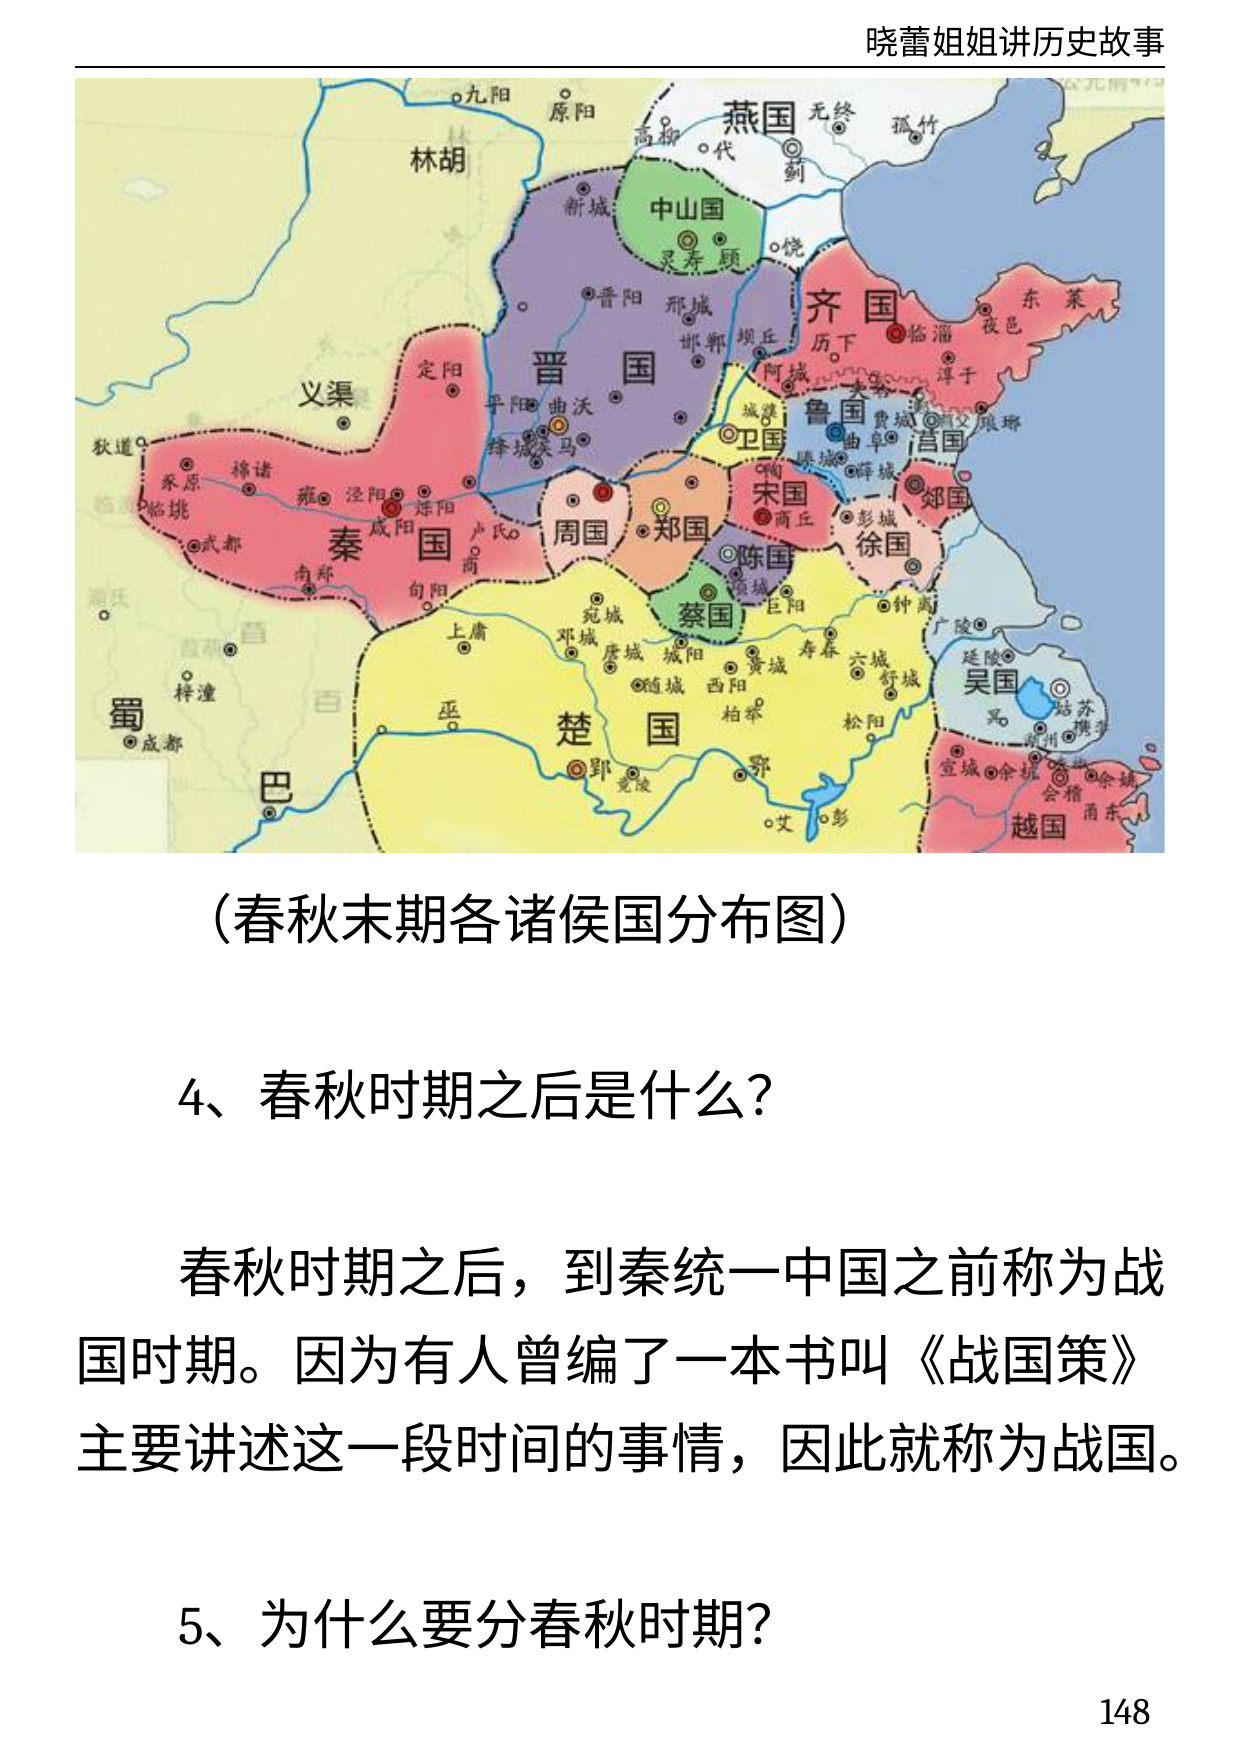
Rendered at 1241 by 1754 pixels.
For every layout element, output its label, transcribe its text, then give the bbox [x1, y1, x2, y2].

text 5、为什么要分春秋时期？ [75, 1577, 1165, 1665]
text 春秋时期之后，到秦统一中国之前称为战国时期。因为有人曾编了一本书叫《战国策》，主要讲述这一段时间的事情，因此就称为战国。 [75, 1224, 1165, 1489]
text 4、春秋时期之后是什么？ [75, 1048, 1165, 1136]
text （春秋末期各诸侯国分布图） [75, 872, 1165, 960]
picture [75, 78, 1165, 853]
